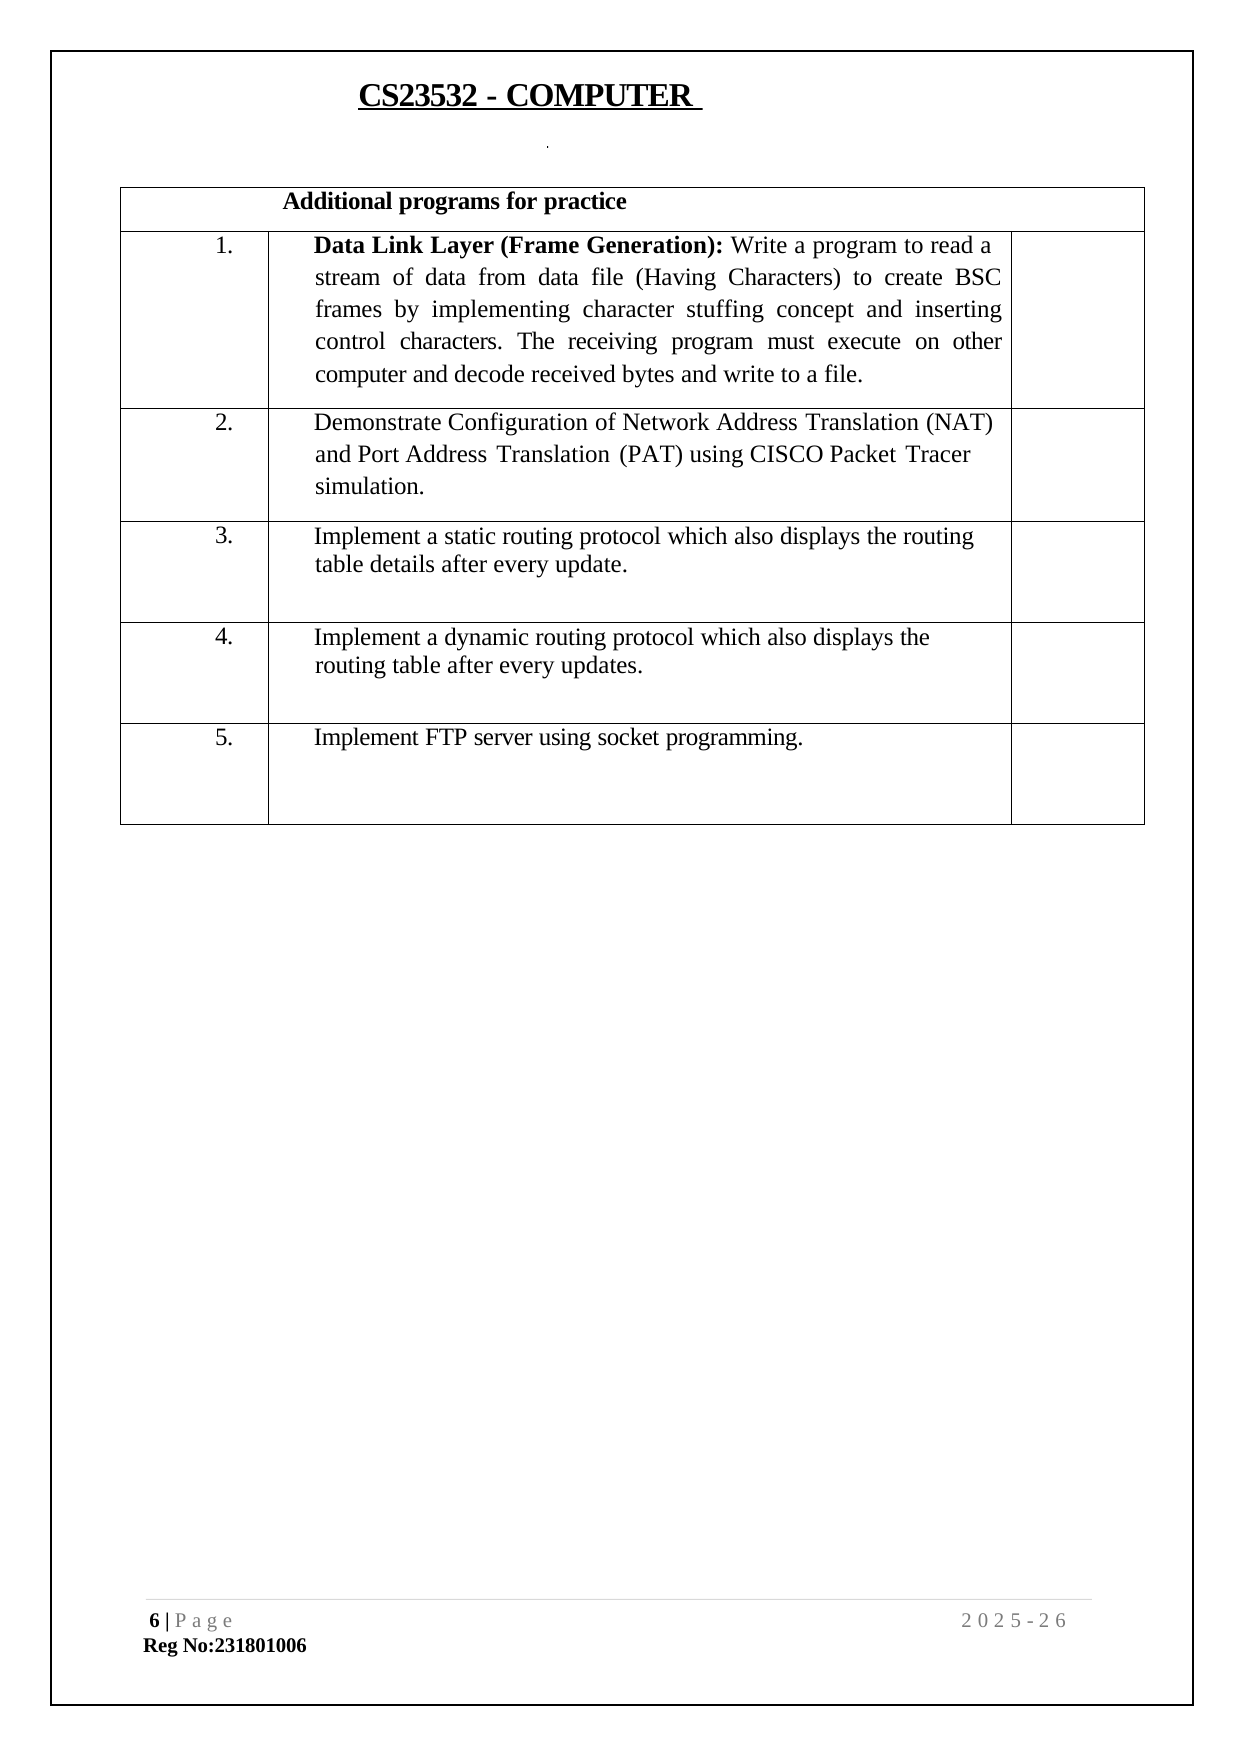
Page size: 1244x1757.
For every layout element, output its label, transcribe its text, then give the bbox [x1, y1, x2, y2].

table_cell [1012, 409, 1144, 521]
table_cell 2. [121, 409, 268, 521]
table_cell Data Link Layer (Frame Generation): Write a program to read a stream of data from data file (Having Characters) to create BSC frames by implementing character stuffing concept and inserting control characters. The receiving program must execute on other computer and decode received bytes and write to a file. [269, 232, 1011, 408]
table_cell 3. [121, 522, 268, 622]
table_cell 1. [121, 232, 268, 408]
table_cell [1012, 623, 1144, 723]
table_cell Implement a dynamic routing protocol which also displays the routing table after every updates. [269, 623, 1011, 723]
table_cell 4. [121, 623, 268, 723]
table_cell [1012, 522, 1144, 622]
table_cell Implement a static routing protocol which also displays the routing table details after every update. [269, 522, 1011, 622]
table_cell [1012, 724, 1144, 824]
table_cell 5. [121, 724, 268, 824]
table_cell [1012, 232, 1144, 408]
table_cell Demonstrate Configuration of Network Address Translation (NAT) and Port Address Translation (PAT) using CISCO Packet Tracer simulation. [269, 409, 1011, 521]
table_cell Implement FTP server using socket programming. [269, 724, 1011, 824]
table_header Additional programs for practice [121, 188, 1144, 231]
